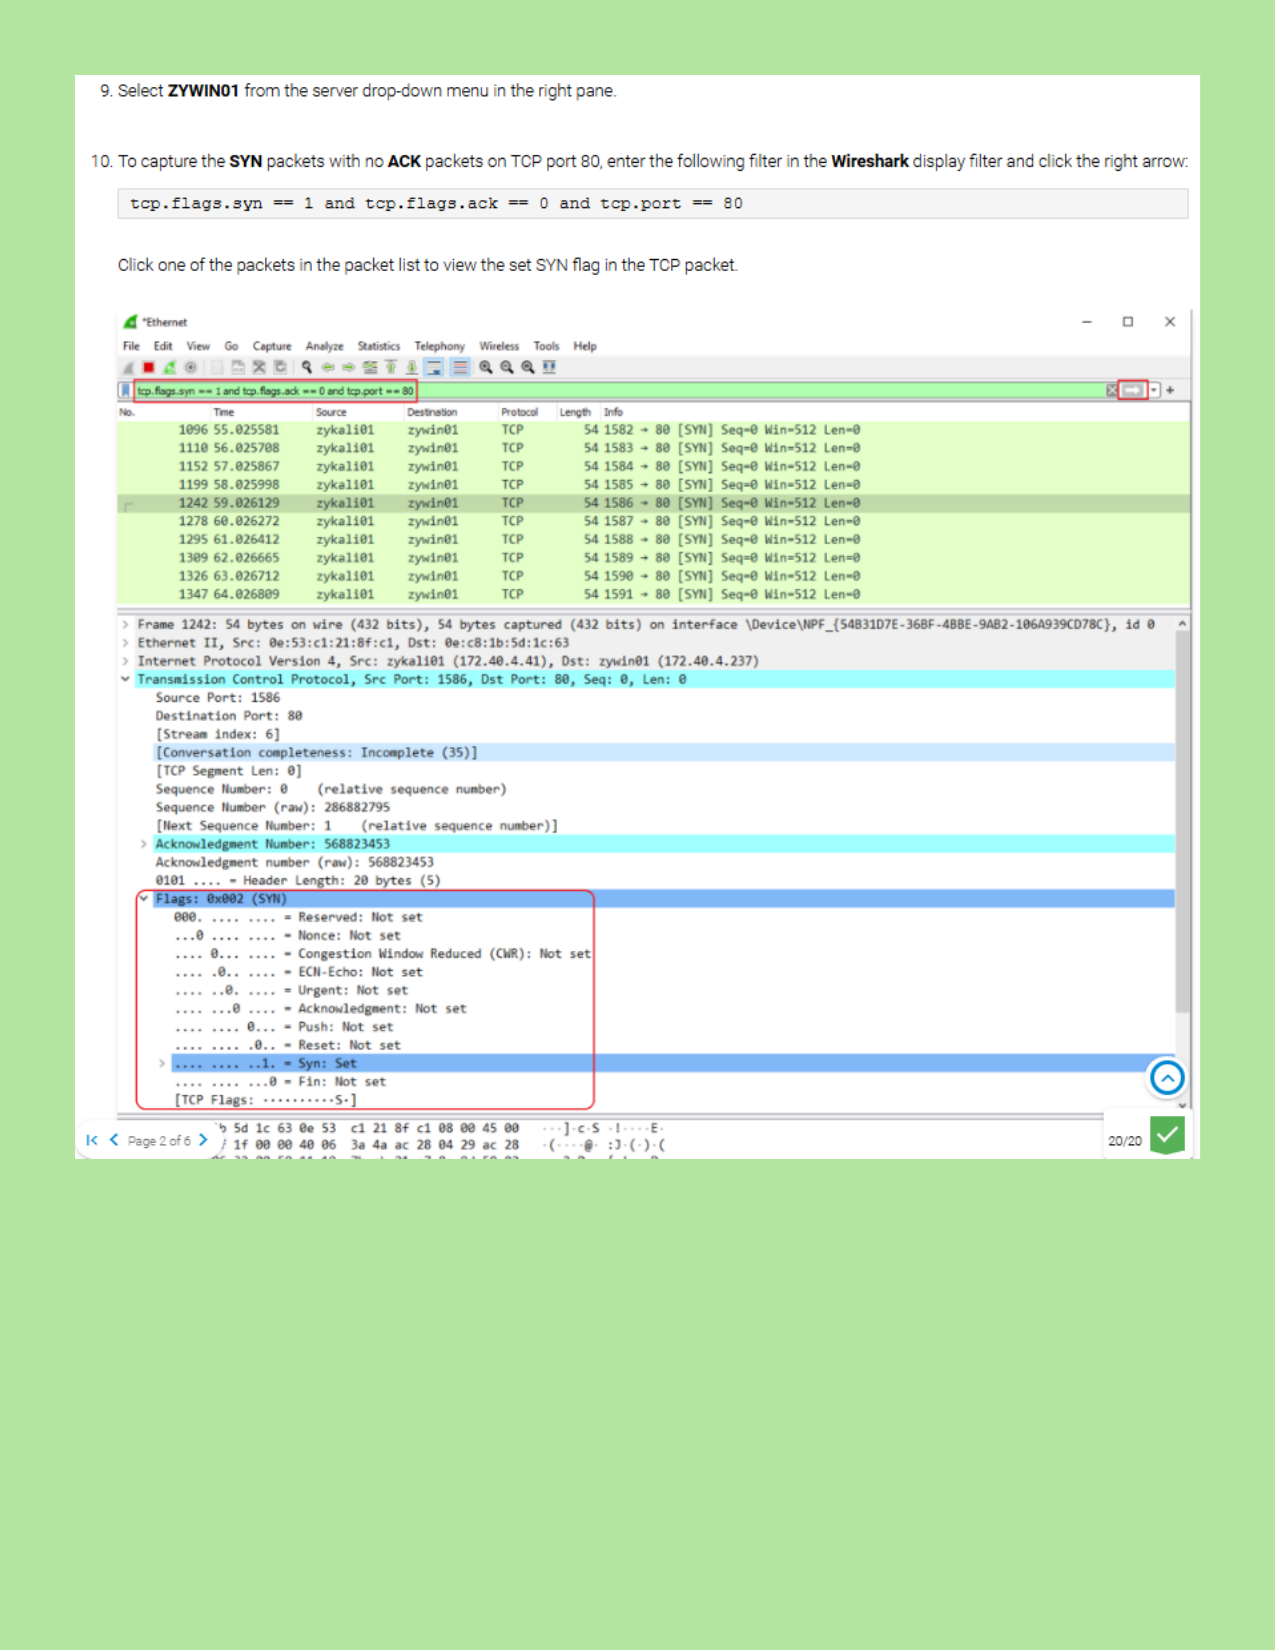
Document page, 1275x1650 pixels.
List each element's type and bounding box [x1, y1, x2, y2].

picture [75, 75, 1200, 1159]
